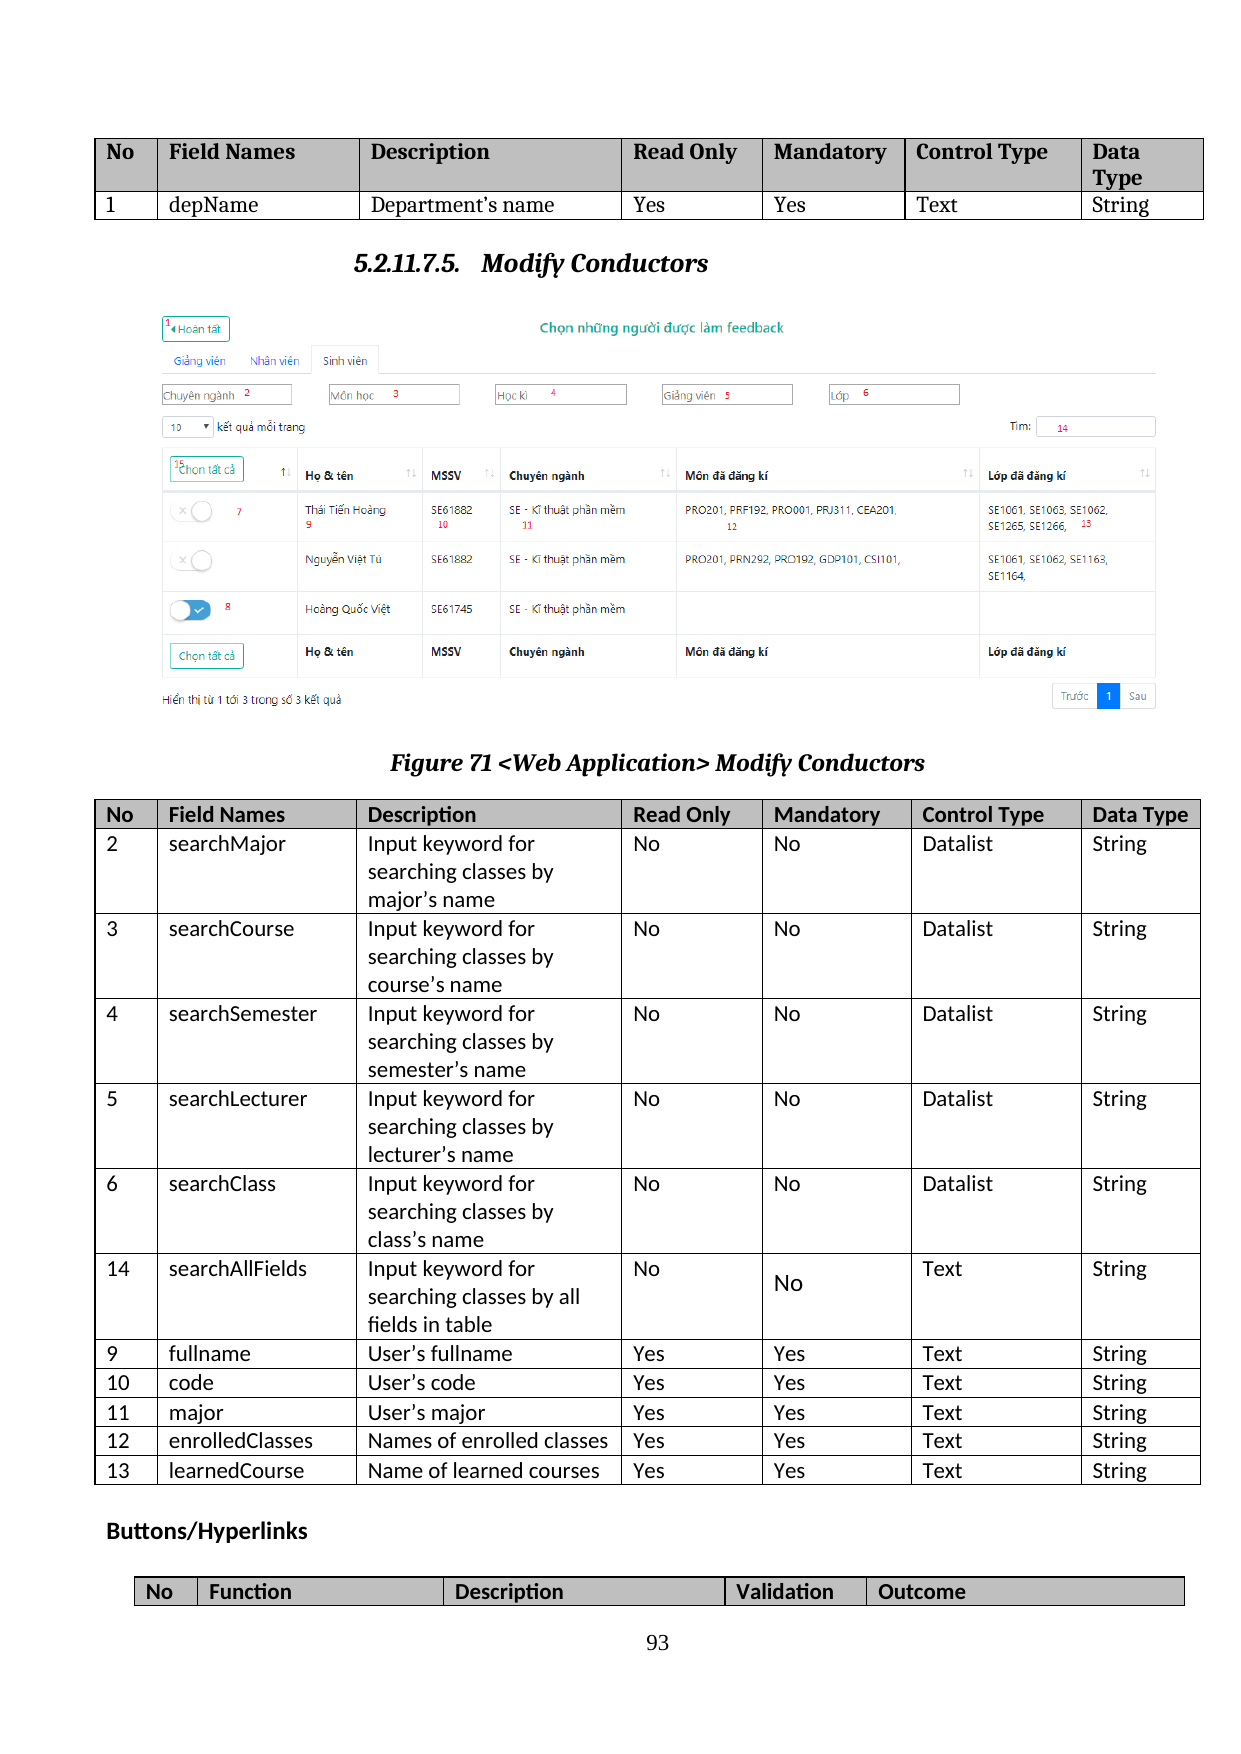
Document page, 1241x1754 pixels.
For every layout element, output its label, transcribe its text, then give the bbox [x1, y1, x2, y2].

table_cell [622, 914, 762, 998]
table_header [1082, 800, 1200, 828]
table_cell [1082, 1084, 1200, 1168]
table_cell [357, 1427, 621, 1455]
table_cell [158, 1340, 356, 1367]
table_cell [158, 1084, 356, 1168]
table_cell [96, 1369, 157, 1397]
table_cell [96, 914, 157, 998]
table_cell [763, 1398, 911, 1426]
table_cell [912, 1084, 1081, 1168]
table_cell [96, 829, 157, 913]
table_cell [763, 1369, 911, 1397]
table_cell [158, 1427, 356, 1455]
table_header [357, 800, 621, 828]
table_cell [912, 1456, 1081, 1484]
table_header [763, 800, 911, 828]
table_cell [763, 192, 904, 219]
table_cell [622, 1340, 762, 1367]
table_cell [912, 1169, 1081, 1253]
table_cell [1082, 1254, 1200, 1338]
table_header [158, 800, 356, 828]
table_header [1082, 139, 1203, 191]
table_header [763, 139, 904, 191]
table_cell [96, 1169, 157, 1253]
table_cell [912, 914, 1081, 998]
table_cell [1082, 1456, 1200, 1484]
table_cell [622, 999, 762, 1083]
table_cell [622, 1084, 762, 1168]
picture [157, 312, 1158, 711]
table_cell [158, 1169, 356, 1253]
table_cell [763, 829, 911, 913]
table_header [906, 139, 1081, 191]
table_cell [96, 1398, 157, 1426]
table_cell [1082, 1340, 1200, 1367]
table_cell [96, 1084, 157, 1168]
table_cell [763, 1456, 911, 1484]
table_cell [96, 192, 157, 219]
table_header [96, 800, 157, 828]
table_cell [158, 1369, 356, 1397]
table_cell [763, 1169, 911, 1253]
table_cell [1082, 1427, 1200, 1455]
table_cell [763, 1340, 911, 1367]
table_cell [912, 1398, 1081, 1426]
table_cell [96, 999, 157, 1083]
list Buttons/Hyperlinks [106, 1515, 1209, 1546]
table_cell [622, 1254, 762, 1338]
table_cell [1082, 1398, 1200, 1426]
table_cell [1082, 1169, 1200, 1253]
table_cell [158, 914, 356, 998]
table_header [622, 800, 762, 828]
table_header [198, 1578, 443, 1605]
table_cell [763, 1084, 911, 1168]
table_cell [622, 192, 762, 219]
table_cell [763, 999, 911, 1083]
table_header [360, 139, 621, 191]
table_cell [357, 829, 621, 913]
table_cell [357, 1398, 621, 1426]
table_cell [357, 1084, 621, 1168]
text Figure 71 <Web Application> Modify Conductors [106, 749, 1209, 778]
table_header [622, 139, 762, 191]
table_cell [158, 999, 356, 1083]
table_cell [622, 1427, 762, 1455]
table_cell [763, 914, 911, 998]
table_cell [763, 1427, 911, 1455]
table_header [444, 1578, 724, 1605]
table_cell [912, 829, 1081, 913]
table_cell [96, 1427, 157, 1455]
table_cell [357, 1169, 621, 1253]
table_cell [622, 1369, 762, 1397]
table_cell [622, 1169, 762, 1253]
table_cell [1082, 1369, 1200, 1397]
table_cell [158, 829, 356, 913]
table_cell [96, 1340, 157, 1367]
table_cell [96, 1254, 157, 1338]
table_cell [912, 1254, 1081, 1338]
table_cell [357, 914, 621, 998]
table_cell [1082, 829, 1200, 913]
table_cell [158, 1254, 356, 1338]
list Modify Conductors [354, 248, 1209, 279]
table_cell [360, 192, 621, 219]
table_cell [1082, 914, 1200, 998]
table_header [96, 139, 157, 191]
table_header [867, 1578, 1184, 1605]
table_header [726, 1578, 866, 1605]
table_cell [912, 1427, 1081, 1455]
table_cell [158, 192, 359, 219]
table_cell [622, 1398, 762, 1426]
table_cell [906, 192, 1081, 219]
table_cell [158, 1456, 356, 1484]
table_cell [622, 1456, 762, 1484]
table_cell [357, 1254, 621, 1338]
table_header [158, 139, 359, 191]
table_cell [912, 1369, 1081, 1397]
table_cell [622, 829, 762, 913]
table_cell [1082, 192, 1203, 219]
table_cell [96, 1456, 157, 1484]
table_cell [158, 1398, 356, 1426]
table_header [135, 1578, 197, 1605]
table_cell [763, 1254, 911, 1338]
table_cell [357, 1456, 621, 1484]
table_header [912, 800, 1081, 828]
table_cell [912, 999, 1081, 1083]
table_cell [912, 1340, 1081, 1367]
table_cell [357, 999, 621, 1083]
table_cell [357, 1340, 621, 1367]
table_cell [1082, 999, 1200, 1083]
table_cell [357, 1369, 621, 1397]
